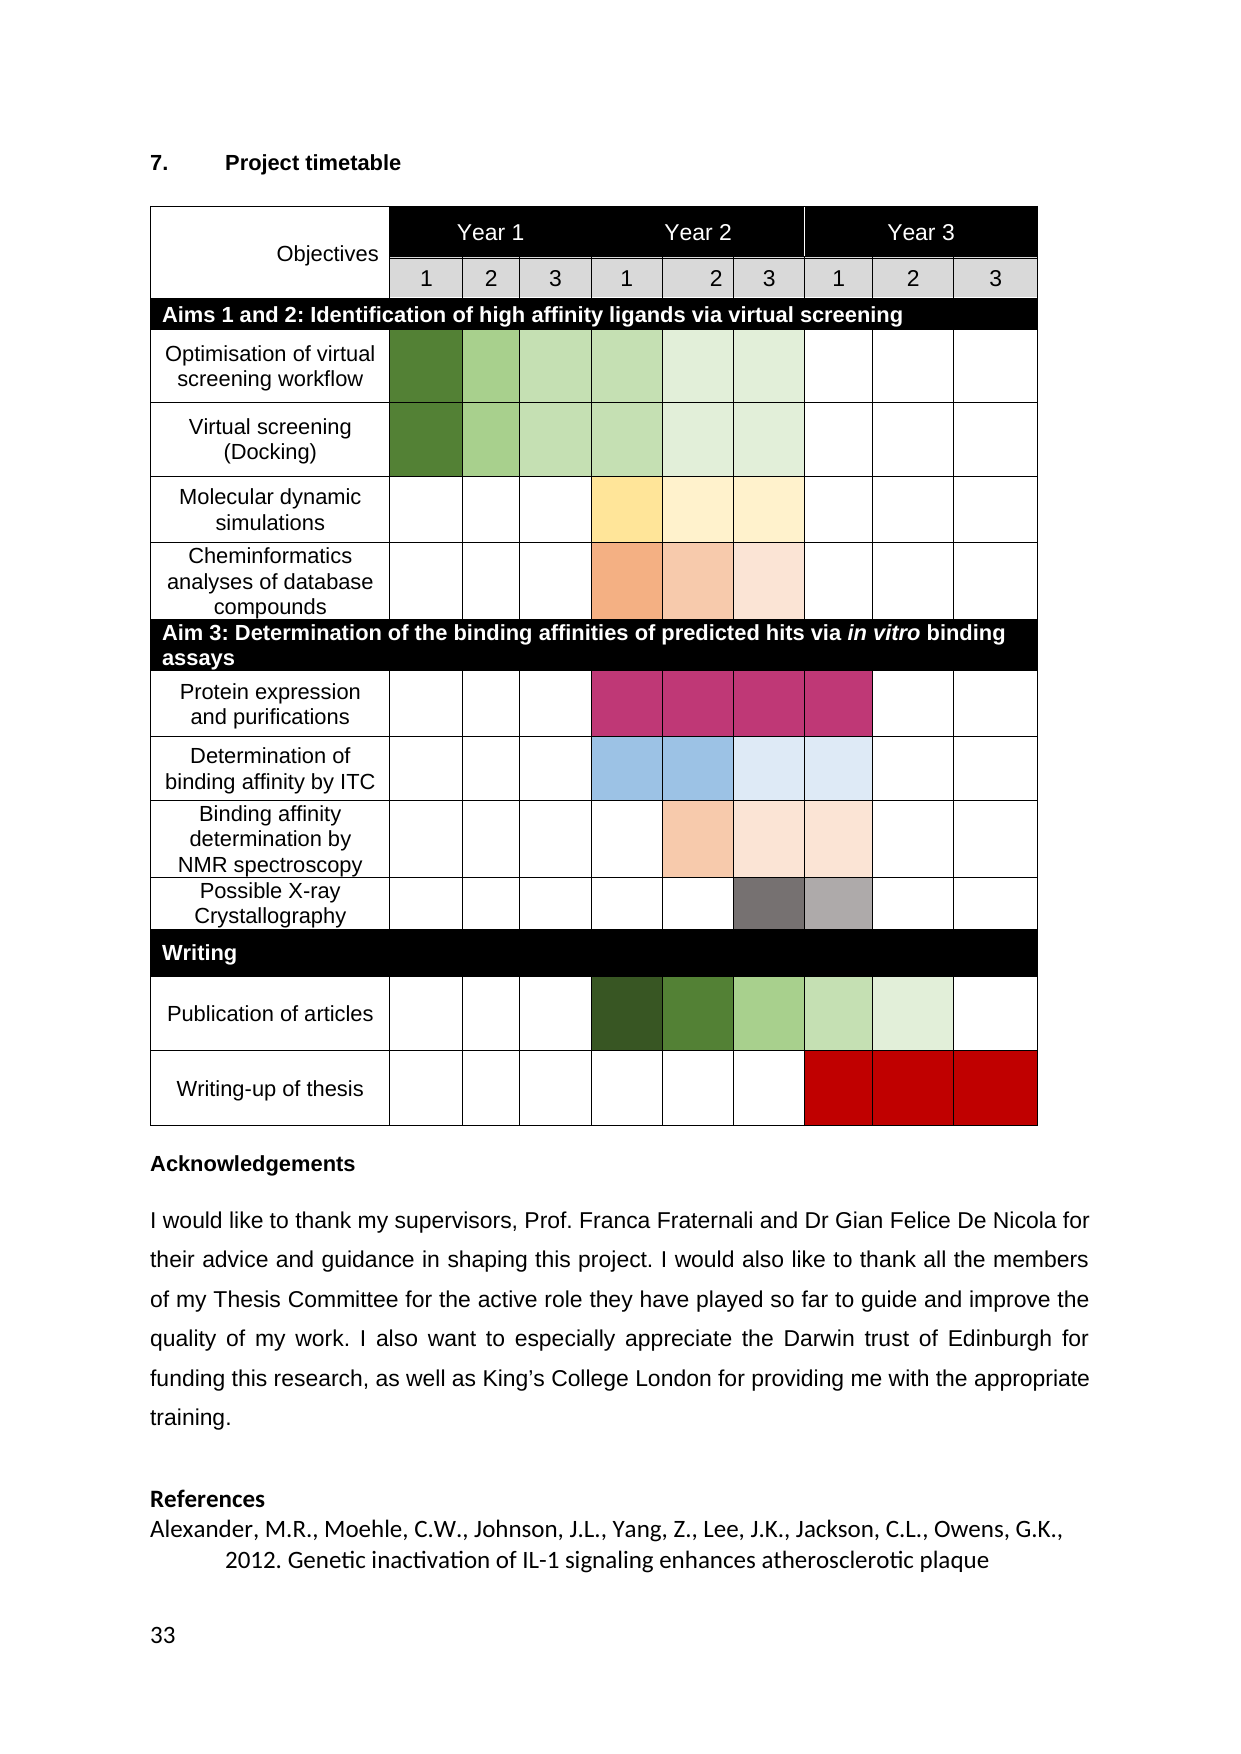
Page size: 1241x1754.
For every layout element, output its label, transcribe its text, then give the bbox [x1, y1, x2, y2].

table_cell [520, 737, 591, 800]
table_cell [463, 801, 519, 877]
table_cell [520, 671, 591, 736]
table_cell [734, 801, 804, 877]
table_cell [873, 977, 953, 1050]
table_cell [390, 330, 462, 402]
table_cell Protein expression and purifications [151, 671, 389, 736]
table_cell [805, 403, 872, 476]
table_cell [592, 737, 662, 800]
table_cell [463, 330, 519, 402]
table_cell Aims 1 and 2: Identification of high affinity ligands via virtual screening [151, 299, 1037, 329]
table_cell [873, 477, 953, 542]
table_cell [592, 801, 662, 877]
table_cell Aim 3: Determination of the binding affinities of predicted hits via in vitro binding assays [151, 620, 1037, 670]
table_cell [463, 878, 519, 929]
table_cell [805, 801, 872, 877]
table_cell [592, 671, 662, 736]
table_header Year 2 [593, 209, 803, 256]
table_cell [954, 330, 1037, 402]
table_cell [954, 801, 1037, 877]
table_cell [873, 801, 953, 877]
table_cell [873, 878, 953, 929]
table_cell [805, 543, 872, 619]
text References [150, 1483, 1090, 1514]
table_cell [520, 977, 591, 1050]
table_cell [663, 878, 733, 929]
table_cell [592, 477, 662, 542]
subtitle Acknowledgements [150, 1151, 1090, 1176]
table_cell Binding affinity determination by NMR spectroscopy [151, 801, 389, 877]
table_cell [663, 543, 733, 619]
table_cell Cheminformatics analyses of database compounds [151, 543, 389, 619]
table_cell [734, 543, 804, 619]
table_cell [463, 477, 519, 542]
table_cell [805, 477, 872, 542]
table_cell [592, 403, 662, 476]
table_cell [873, 543, 953, 619]
table_cell Publication of articles [151, 977, 389, 1050]
table_cell [592, 330, 662, 402]
table_cell [663, 477, 733, 542]
table_cell [954, 477, 1037, 542]
table_cell Writing-up of thesis [151, 1051, 389, 1125]
table_cell [390, 543, 462, 619]
table_cell [463, 977, 519, 1050]
table_cell [873, 403, 953, 476]
table_cell 3 [734, 259, 804, 297]
table_cell [663, 801, 733, 877]
table_cell [390, 801, 462, 877]
table_cell [520, 878, 591, 929]
table_cell [873, 737, 953, 800]
table_cell [592, 878, 662, 929]
table_cell [663, 671, 733, 736]
table_cell [390, 878, 462, 929]
table_cell [954, 977, 1037, 1050]
table_cell [805, 977, 872, 1050]
table_cell Possible X-ray Crystallography [151, 878, 389, 929]
table_cell Optimisation of virtual screening workflow [151, 330, 389, 402]
table_cell [734, 671, 804, 736]
table_cell 2 [873, 259, 953, 297]
table_cell [390, 1051, 462, 1125]
table_cell Virtual screening (Docking) [151, 403, 389, 476]
table_cell Molecular dynamic simulations [151, 477, 389, 542]
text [150, 1514, 1090, 1575]
table_cell 3 [954, 259, 1037, 297]
table_cell [805, 330, 872, 402]
table_cell [805, 737, 872, 800]
table_cell [663, 403, 733, 476]
table_cell [463, 403, 519, 476]
table_cell 2 [463, 259, 519, 297]
table_cell [390, 403, 462, 476]
table_cell [592, 1051, 662, 1125]
table_cell [592, 543, 662, 619]
table_cell [954, 403, 1037, 476]
table_cell [463, 737, 519, 800]
table_cell Writing [151, 930, 1037, 976]
table_cell [805, 878, 872, 929]
table_cell [520, 543, 591, 619]
text I would like to thank my supervisors, Prof. Franca Fraternali and Dr Gian Felice De Nicola for their advice and guidance in shaping this project. I would also like to thank all the members of my Thesis Committee for the active role they have played so far to guide and improve the quality of my work. I also want to especially appreciate the Darwin trust of Edinburgh for funding this research, as well as King’s College London for providing me with the appropriate training. [150, 1207, 1090, 1431]
table_cell [520, 801, 591, 877]
table_cell [663, 977, 733, 1050]
table_cell [734, 878, 804, 929]
table_cell [663, 330, 733, 402]
table_cell 1 [390, 259, 462, 297]
subtitle Project timetable [150, 150, 1090, 175]
table_cell [520, 477, 591, 542]
table_cell [463, 1051, 519, 1125]
table_cell [805, 671, 872, 736]
table_cell [390, 977, 462, 1050]
table_cell [954, 737, 1037, 800]
table_cell [873, 1051, 953, 1125]
table_cell [390, 737, 462, 800]
table_cell [520, 403, 591, 476]
table_cell [734, 403, 804, 476]
table_cell [805, 1051, 872, 1125]
table_header Year 1 [390, 209, 589, 256]
table_cell [954, 1051, 1037, 1125]
table_cell [390, 671, 462, 736]
table_cell [463, 671, 519, 736]
table_cell [734, 330, 804, 402]
table_cell [663, 1051, 733, 1125]
table_cell [873, 671, 953, 736]
table_cell 1 [592, 259, 662, 297]
table_cell [734, 477, 804, 542]
table_cell [873, 330, 953, 402]
table_cell [390, 477, 462, 542]
table_cell [463, 543, 519, 619]
table_cell [954, 543, 1037, 619]
table_header Objectives [151, 207, 389, 297]
table_cell 2 [663, 259, 733, 297]
table_cell [520, 1051, 591, 1125]
table_cell [734, 737, 804, 800]
table_cell Determination of binding affinity by ITC [151, 737, 389, 800]
table_cell [663, 737, 733, 800]
table_cell 1 [805, 259, 872, 297]
table_cell [592, 977, 662, 1050]
table_cell [734, 977, 804, 1050]
table_cell [520, 330, 591, 402]
table_cell [954, 671, 1037, 736]
table_header Year 3 [806, 209, 1037, 256]
table_cell 3 [520, 259, 591, 297]
table_cell [734, 1051, 804, 1125]
table_cell [954, 878, 1037, 929]
